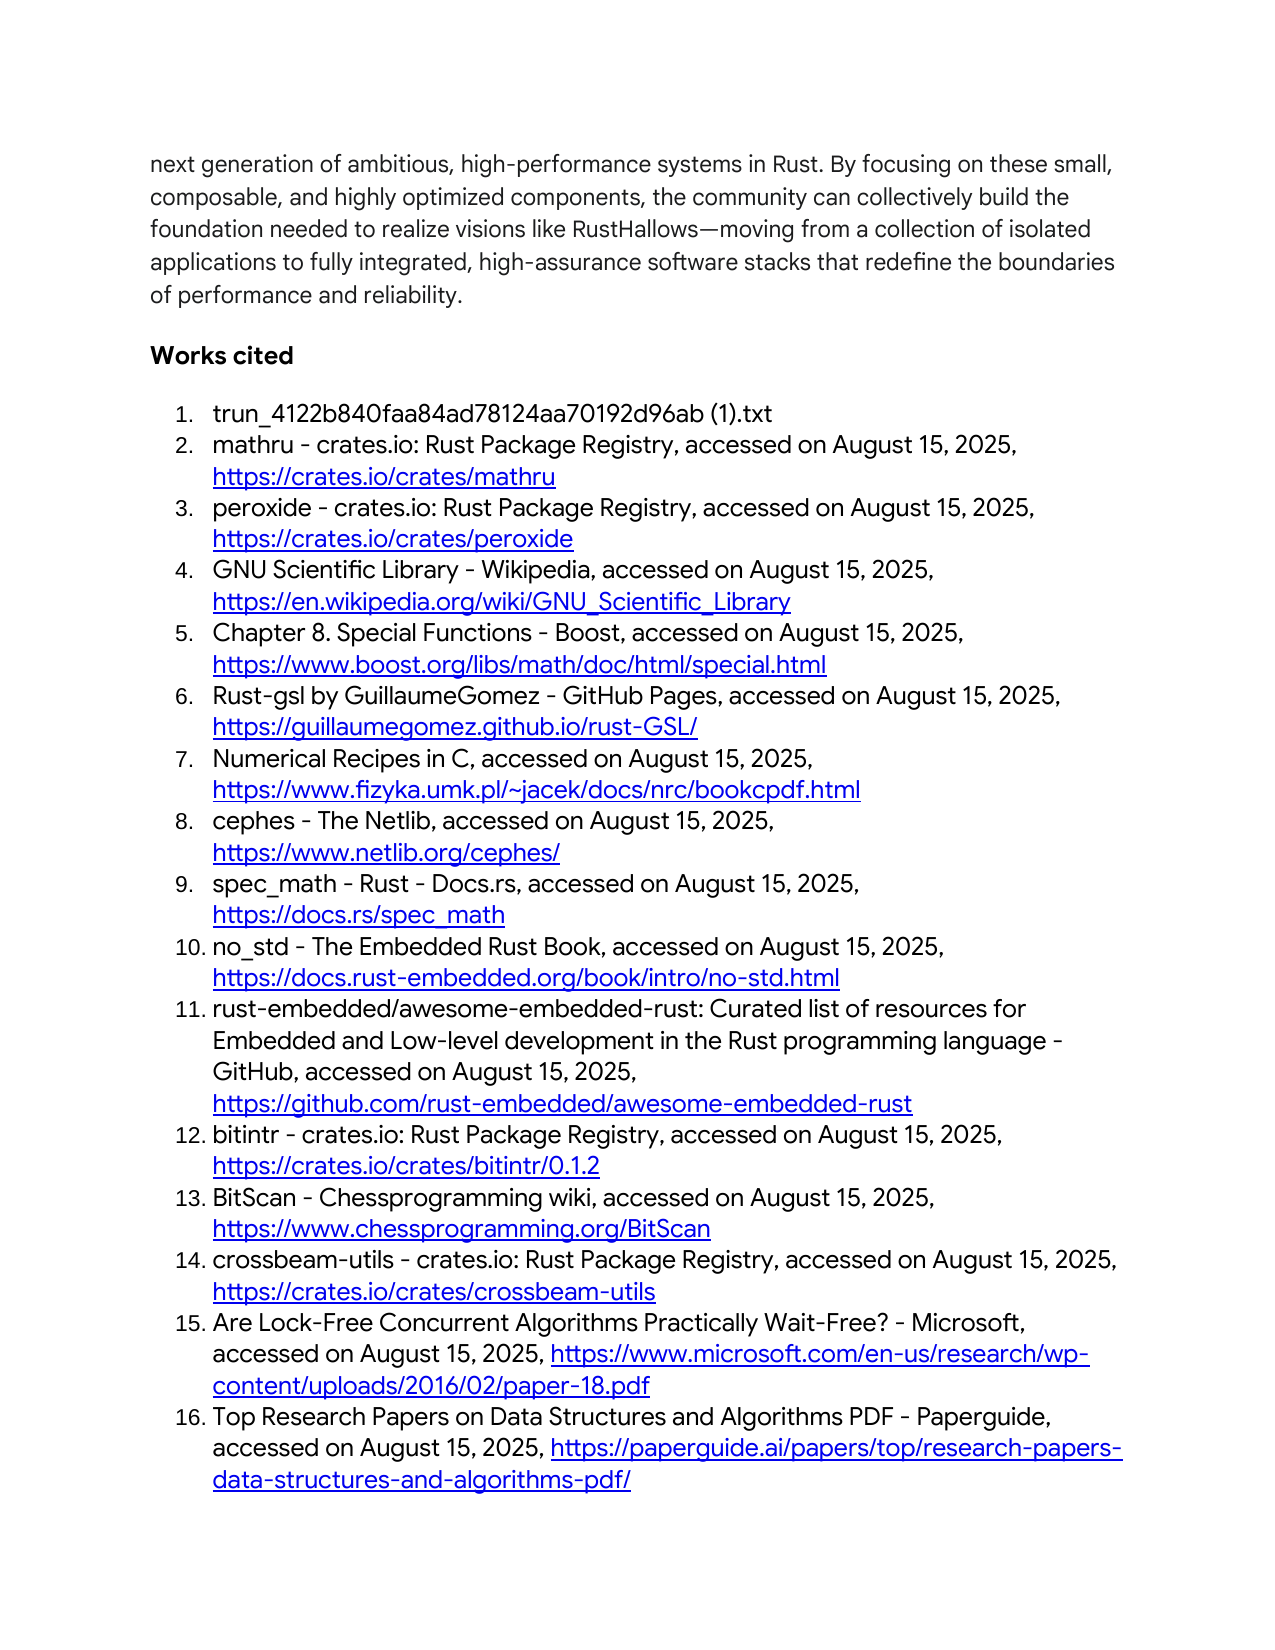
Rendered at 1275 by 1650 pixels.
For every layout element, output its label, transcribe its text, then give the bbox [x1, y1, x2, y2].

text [150, 150, 1125, 309]
list peroxide - crates.io: Rust Package Registry, accessed on August 15, 2025, https://crates.io/crates/peroxide [175, 492, 1125, 555]
list rust-embedded/awesome-embedded-rust: Curated list of resources for Embedded and Low-level development in the Rust programming language - GitHub, accessed on August 15, 2025, https://github.com/rust-embedded/awesome-embedded-rust [175, 994, 1125, 1119]
list crossbeam-utils - crates.io: Rust Package Registry, accessed on August 15, 2025, https://crates.io/crates/crossbeam-utils [175, 1244, 1125, 1307]
list Chapter 8. Special Functions - Boost, accessed on August 15, 2025, https://www.boost.org/libs/math/doc/html/special.html [175, 617, 1125, 680]
list Top Research Papers on Data Structures and Algorithms PDF - Paperguide, accessed on August 15, 2025, https://paperguide.ai/papers/top/research-papers-data-structures-and-algorithms-pdf/ [175, 1401, 1125, 1495]
list Are Lock-Free Concurrent Algorithms Practically Wait-Free? - Microsoft, accessed on August 15, 2025, https://www.microsoft.com/en-us/research/wp-content/uploads/2016/02/paper-18.pdf [175, 1307, 1125, 1401]
list bitintr - crates.io: Rust Package Registry, accessed on August 15, 2025, https://crates.io/crates/bitintr/0.1.2 [175, 1119, 1125, 1182]
list cephes - The Netlib, accessed on August 15, 2025, https://www.netlib.org/cephes/ [175, 806, 1125, 868]
list spec_math - Rust - Docs.rs, accessed on August 15, 2025, https://docs.rs/spec_math [175, 868, 1125, 931]
list Numerical Recipes in C, accessed on August 15, 2025, https://www.fizyka.umk.pl/~jacek/docs/nrc/bookcpdf.html [175, 743, 1125, 806]
list trun_4122b840faa84ad78124aa70192d96ab (1).txt [175, 398, 1125, 429]
list Rust-gsl by GuillaumeGomez - GitHub Pages, accessed on August 15, 2025, https://guillaumegomez.github.io/rust-GSL/ [175, 680, 1125, 743]
list BitScan - Chessprogramming wiki, accessed on August 15, 2025, https://www.chessprogramming.org/BitScan [175, 1182, 1125, 1244]
list mathru - crates.io: Rust Package Registry, accessed on August 15, 2025, https://crates.io/crates/mathru [175, 429, 1125, 492]
list no_std - The Embedded Rust Book, accessed on August 15, 2025, https://docs.rust-embedded.org/book/intro/no-std.html [175, 931, 1125, 994]
subtitle Works cited [150, 340, 1125, 371]
list GNU Scientific Library - Wikipedia, accessed on August 15, 2025, https://en.wikipedia.org/wiki/GNU_Scientific_Library [175, 555, 1125, 617]
